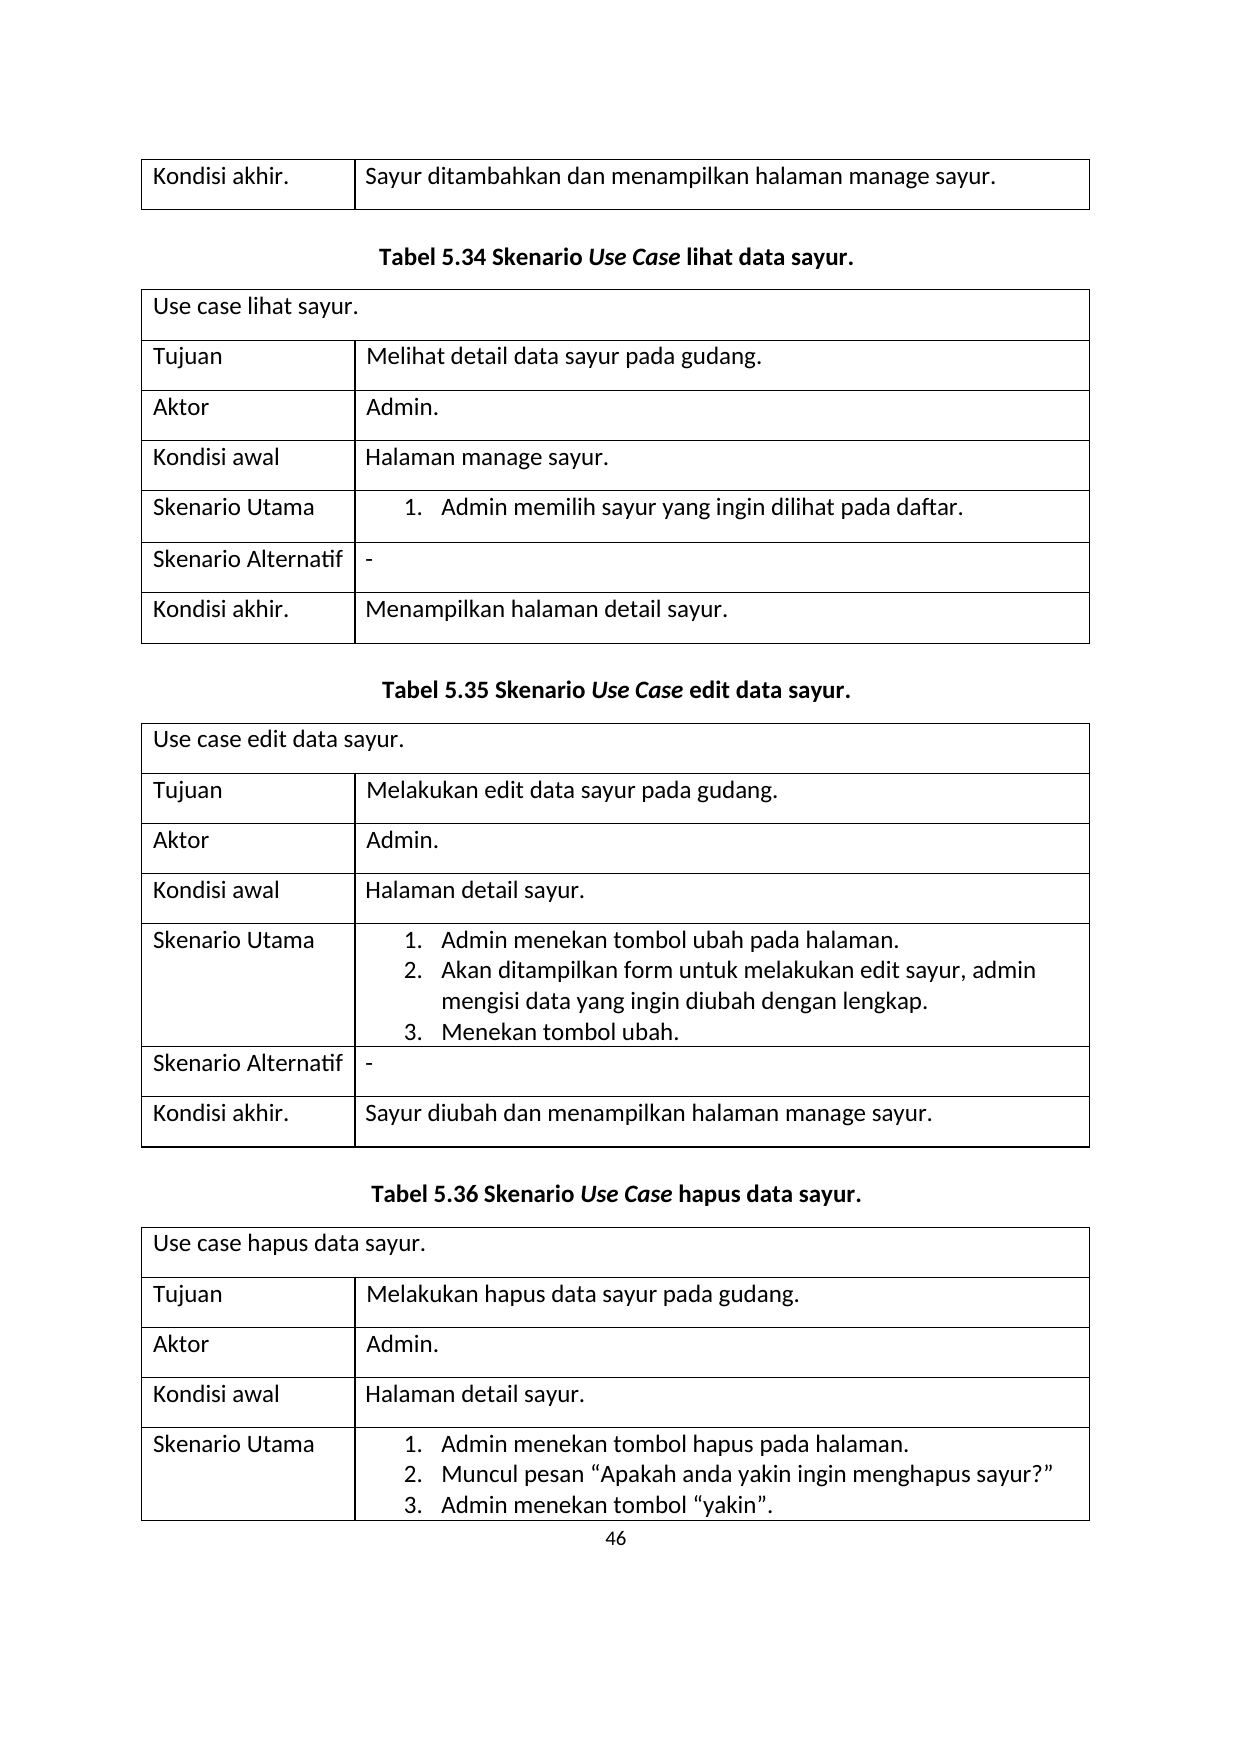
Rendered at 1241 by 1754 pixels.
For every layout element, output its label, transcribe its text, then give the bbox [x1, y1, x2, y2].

table_cell Skenario Utama [142, 924, 354, 1046]
table_header Use case hapus data sayur. [142, 1228, 1089, 1277]
table_cell Skenario Utama [142, 491, 354, 542]
table_cell Tujuan [142, 774, 354, 823]
table_cell Aktor [142, 1328, 354, 1377]
table_cell Tujuan [142, 341, 354, 389]
table_cell Admin. [356, 1328, 1089, 1377]
table_cell Aktor [142, 391, 354, 440]
table_cell Kondisi awal [142, 441, 354, 490]
table_cell Skenario Alternatif [142, 543, 354, 592]
table_cell Kondisi awal [142, 874, 354, 923]
table_cell Admin. [356, 824, 1089, 873]
table_cell Melakukan hapus data sayur pada gudang. [356, 1278, 1089, 1327]
table_cell Sayur ditambahkan dan menampilkan halaman manage sayur. [356, 160, 1089, 209]
table_cell Kondisi awal [142, 1378, 354, 1427]
table_cell Admin memilih sayur yang ingin dilihat pada daftar. [356, 491, 1089, 542]
text Tabel 5.36 Skenario Use Case hapus data sayur. [141, 1178, 1092, 1208]
table_cell Admin menekan tombol hapus pada halaman. Muncul pesan “Apakah anda yakin ingin menghapus sayur?” Admin menekan tombol “yakin”. [356, 1428, 1089, 1519]
table_cell Melakukan edit data sayur pada gudang. [356, 774, 1089, 823]
table_cell Halaman detail sayur. [356, 1378, 1089, 1427]
text Tabel 5.35 Skenario Use Case edit data sayur. [141, 674, 1092, 704]
table_cell Kondisi akhir. [142, 593, 354, 642]
table_header Use case lihat sayur. [142, 290, 1089, 339]
table_cell Sayur diubah dan menampilkan halaman manage sayur. [356, 1097, 1089, 1146]
table_cell Melihat detail data sayur pada gudang. [356, 341, 1089, 389]
table_cell Skenario Alternatif [142, 1047, 354, 1096]
table_cell Menampilkan halaman detail sayur. [356, 593, 1089, 642]
table_cell Admin menekan tombol ubah pada halaman. Akan ditampilkan form untuk melakukan edit sayur, admin mengisi data yang ingin diubah dengan lengkap. Menekan tombol ubah. [356, 924, 1089, 1046]
table_cell Admin. [356, 391, 1089, 440]
text Tabel 5.34 Skenario Use Case lihat data sayur. [141, 241, 1092, 271]
table_cell Skenario Utama [142, 1428, 354, 1519]
table_cell - [356, 543, 1089, 592]
table_cell Halaman detail sayur. [356, 874, 1089, 923]
table_cell Aktor [142, 824, 354, 873]
table_header Use case edit data sayur. [142, 724, 1089, 773]
table_cell Kondisi akhir. [142, 1097, 354, 1146]
table_cell Tujuan [142, 1278, 354, 1327]
table_cell Kondisi akhir. [142, 160, 354, 209]
table_cell Halaman manage sayur. [356, 441, 1089, 490]
table_cell - [356, 1047, 1089, 1096]
